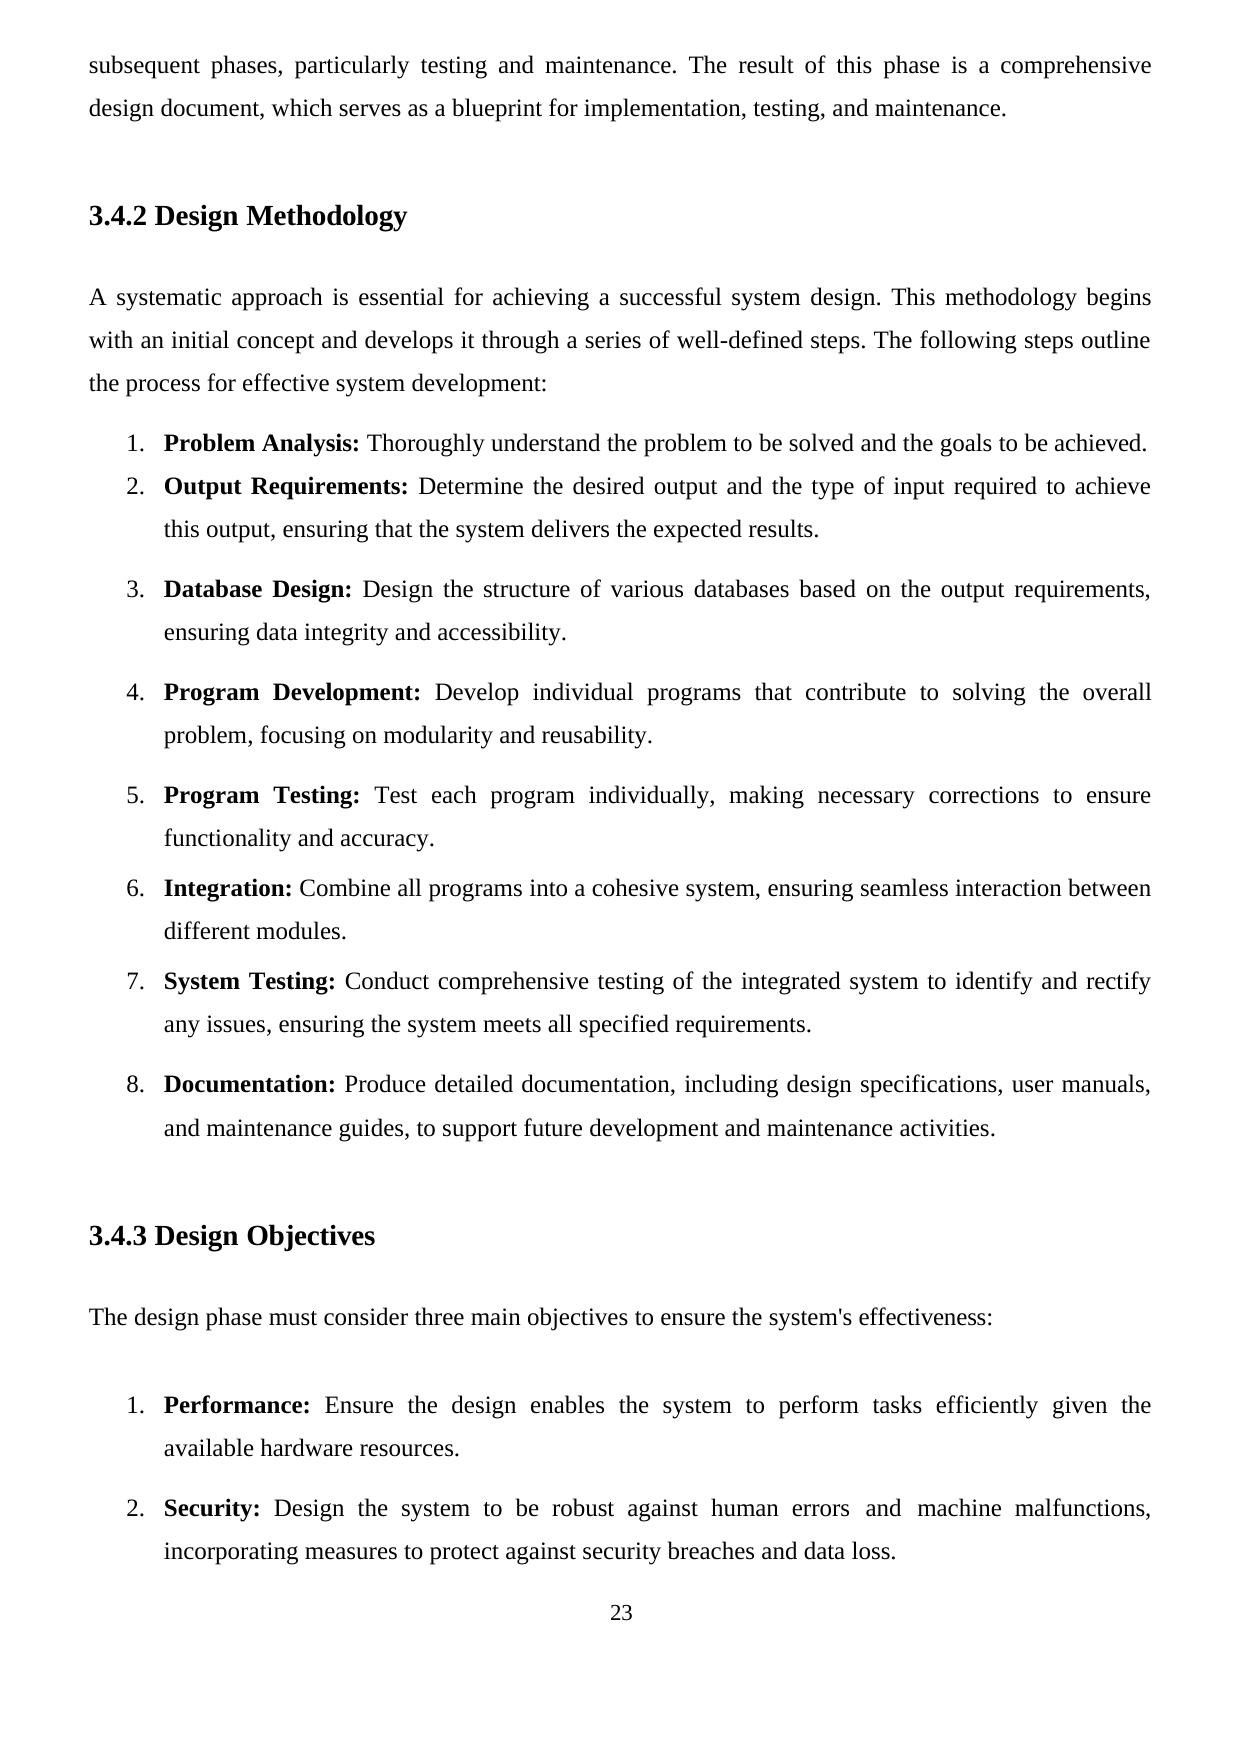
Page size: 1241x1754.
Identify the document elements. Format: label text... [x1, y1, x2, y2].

text A systematic approach is essential for achieving a successful system design. This methodology begins with an initial concept and develops it through a series of well-defined steps. The following steps outline the process for effective system development: [89, 282, 1152, 397]
list Problem Analysis: Thoroughly understand the problem to be solved and the goals to be achieved. [126, 428, 1165, 457]
text The design phase must consider three main objectives to ensure the system's effectiveness: [89, 1302, 1165, 1330]
list Security: Design the system to be robust against human errors and machine malfunctions, incorporating measures to protect against security breaches and data loss. [126, 1493, 1152, 1565]
list Program Testing: Test each program individually, making necessary corrections to ensure functionality and accuracy. [126, 780, 1152, 852]
text 3.4.3 Design Objectives [89, 1218, 1165, 1252]
list Documentation: Produce detailed documentation, including design specifications, user manuals, and maintenance guides, to support future development and maintenance activities. [126, 1069, 1152, 1141]
list Integration: Combine all programs into a cohesive system, ensuring seamless interaction between different modules. [126, 873, 1152, 945]
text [89, 50, 1152, 122]
text 3.4.2 Design Methodology [89, 198, 1165, 232]
list Program Development: Develop individual programs that contribute to solving the overall problem, focusing on modularity and reusability. [126, 677, 1152, 749]
list Output Requirements: Determine the desired output and the type of input required to achieve this output, ensuring that the system delivers the expected results. [126, 471, 1152, 543]
list System Testing: Conduct comprehensive testing of the integrated system to identify and rectify any issues, ensuring the system meets all specified requirements. [126, 966, 1152, 1038]
list Database Design: Design the structure of various databases based on the output requirements, ensuring data integrity and accessibility. [126, 574, 1152, 646]
list Performance: Ensure the design enables the system to perform tasks efficiently given the available hardware resources. [126, 1390, 1152, 1462]
